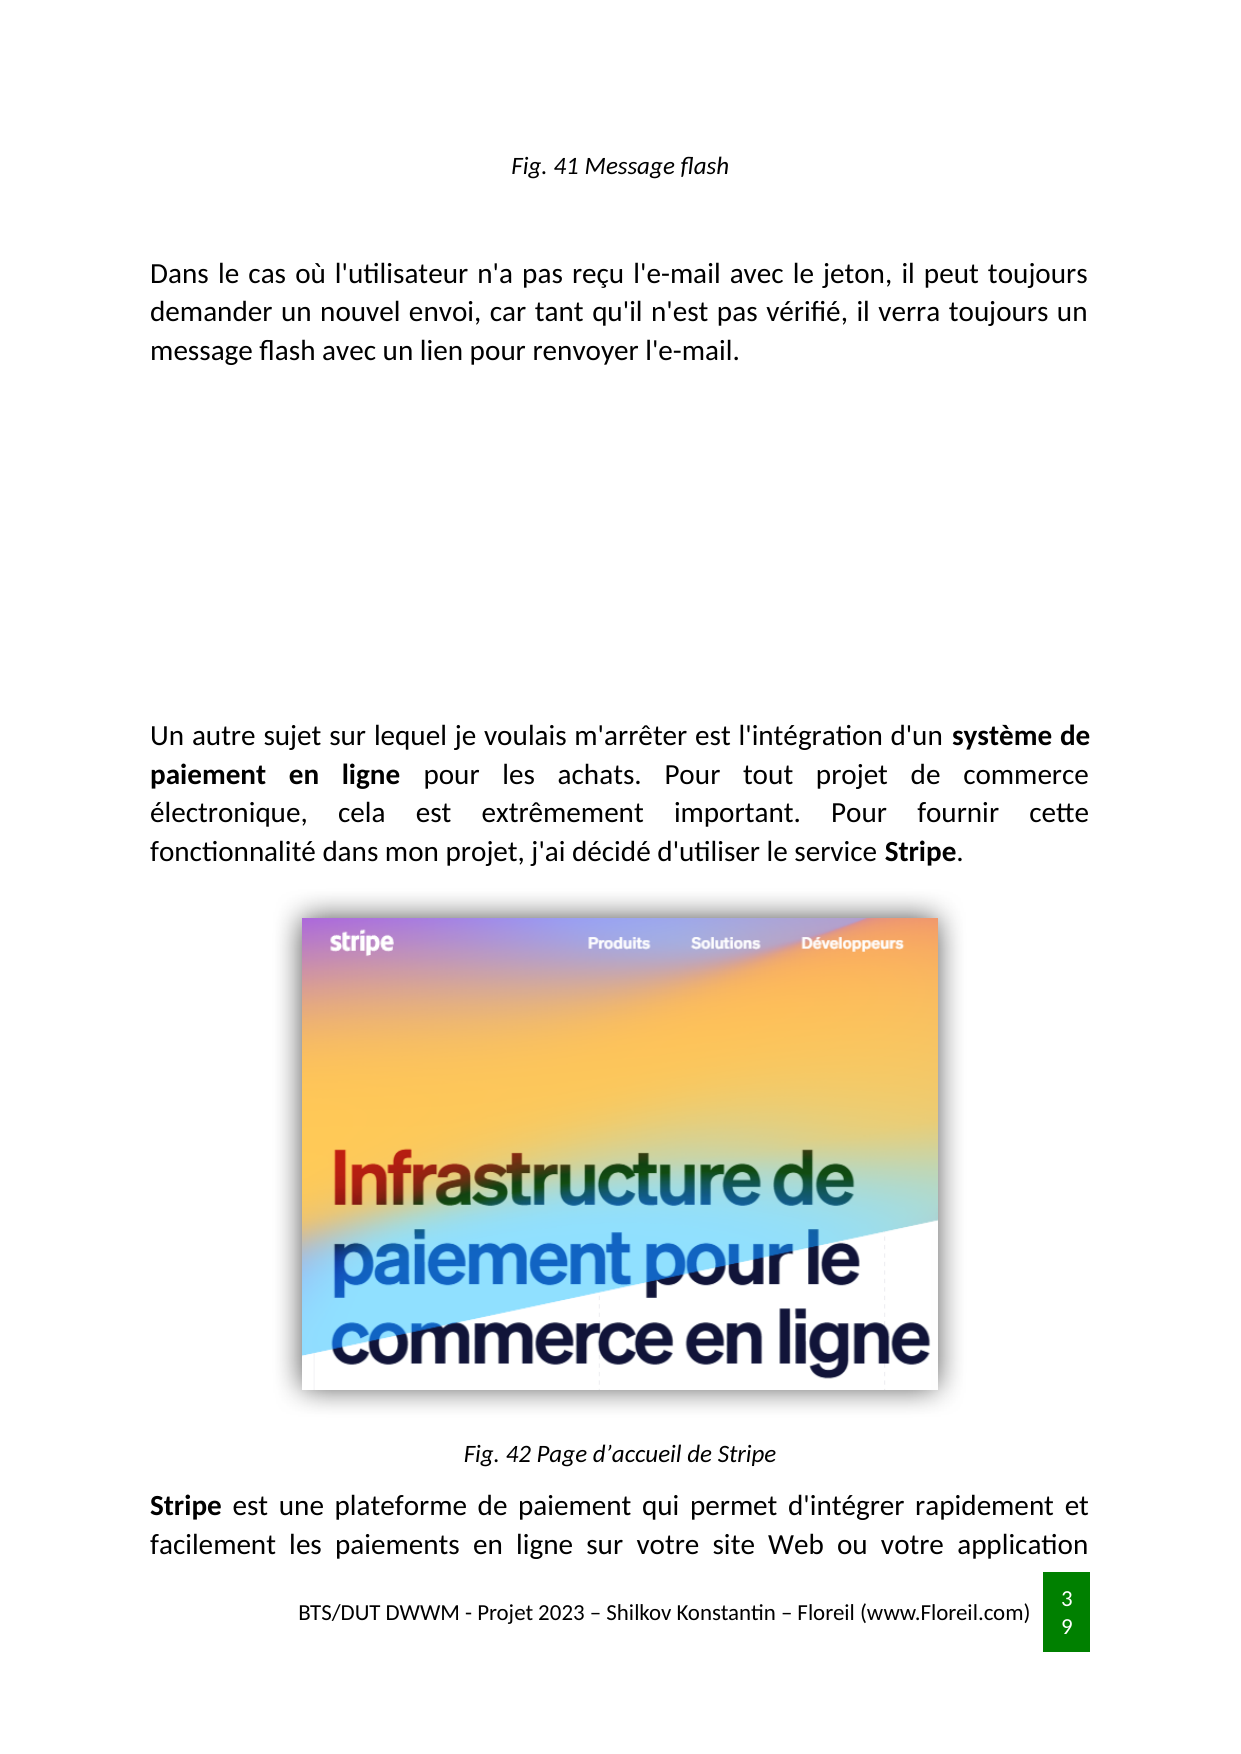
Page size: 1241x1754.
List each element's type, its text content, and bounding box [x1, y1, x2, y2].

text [150, 1487, 1090, 1562]
text Dans le cas où l'utilisateur n'a pas reçu l'e-mail avec le jeton, il peut toujours demander un nouvel envoi, car tant qu'il n'est pas vérifié, il verra toujours un message flash avec un lien pour renvoyer l'e-mail. [150, 255, 1090, 367]
text Un autre sujet sur lequel je voulais m'arrêter est l'intégration d'un système de paiement en ligne pour les achats. Pour tout projet de commerce électronique, cela est extrêmement important. Pour fournir cette fonctionnalité dans mon projet, j'ai décidé d'utiliser le service Stripe. [150, 717, 1090, 868]
picture [302, 918, 938, 1390]
text Fig. 41 Message flash [150, 150, 1090, 181]
text Fig. 42 Page d’accueil de Stripe [150, 1438, 1090, 1468]
